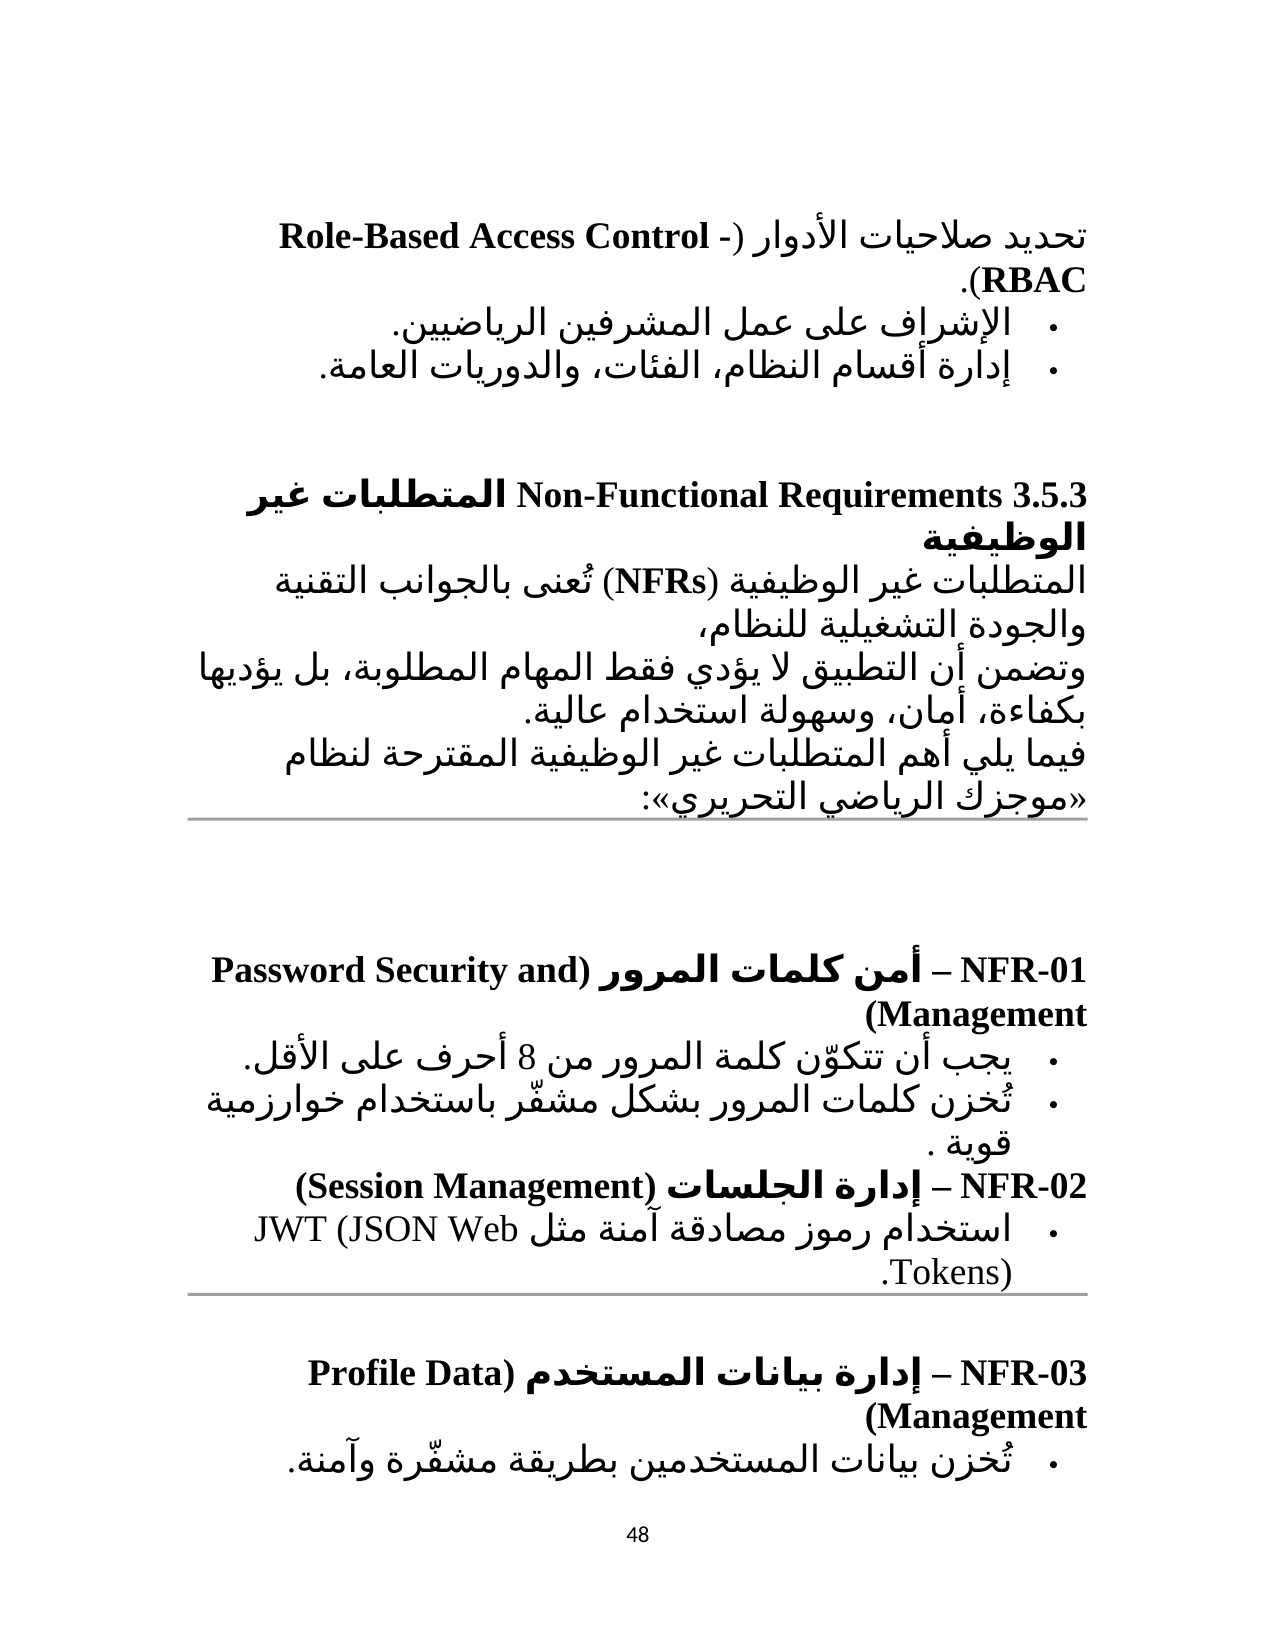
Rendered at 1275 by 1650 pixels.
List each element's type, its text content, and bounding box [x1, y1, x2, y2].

list تُخزن كلمات المرور بشكل مشفّر باستخدام خوارزمية قوية . [187, 1077, 1050, 1163]
list إدارة أقسام النظام، الفئات، والدوريات العامة. [187, 343, 1050, 386]
list يجب أن تتكوّن كلمة المرور من 8 أحرف على الأقل. [187, 1034, 1050, 1077]
text المتطلبات غير الوظيفية (NFRs) تُعنى بالجوانب التقنية والجودة التشغيلية للنظام، وتضمن أن التطبيق لا يؤدي فقط المهام المطلوبة، بل يؤديها بكفاءة، أمان، وسهولة استخدام عالية. فيما يلي أهم المتطلبات غير الوظيفية المقترحة لنظام «موجزك الرياضي التحريري»: [187, 559, 1087, 817]
list الإشراف على عمل المشرفين الرياضيين. [187, 300, 1050, 343]
text NFR-01 – أمن كلمات المرور (Password Security and Management) [187, 948, 1087, 1034]
text NFR-02 – إدارة الجلسات (Session Management) [187, 1163, 1087, 1207]
text تحديد صلاحيات الأدوار (Role-Based Access Control - RBAC). [187, 214, 1087, 300]
text NFR-03 – إدارة بيانات المستخدم (Profile Data Management) [187, 1351, 1087, 1437]
list تُخزن بيانات المستخدمين بطريقة مشفّرة وآمنة. [187, 1437, 1050, 1480]
list استخدام رموز مصادقة آمنة مثل JWT (JSON Web Tokens). [187, 1207, 1050, 1292]
text 3.5.3 Non-Functional Requirements المتطلبات غير الوظيفية [187, 473, 1087, 559]
